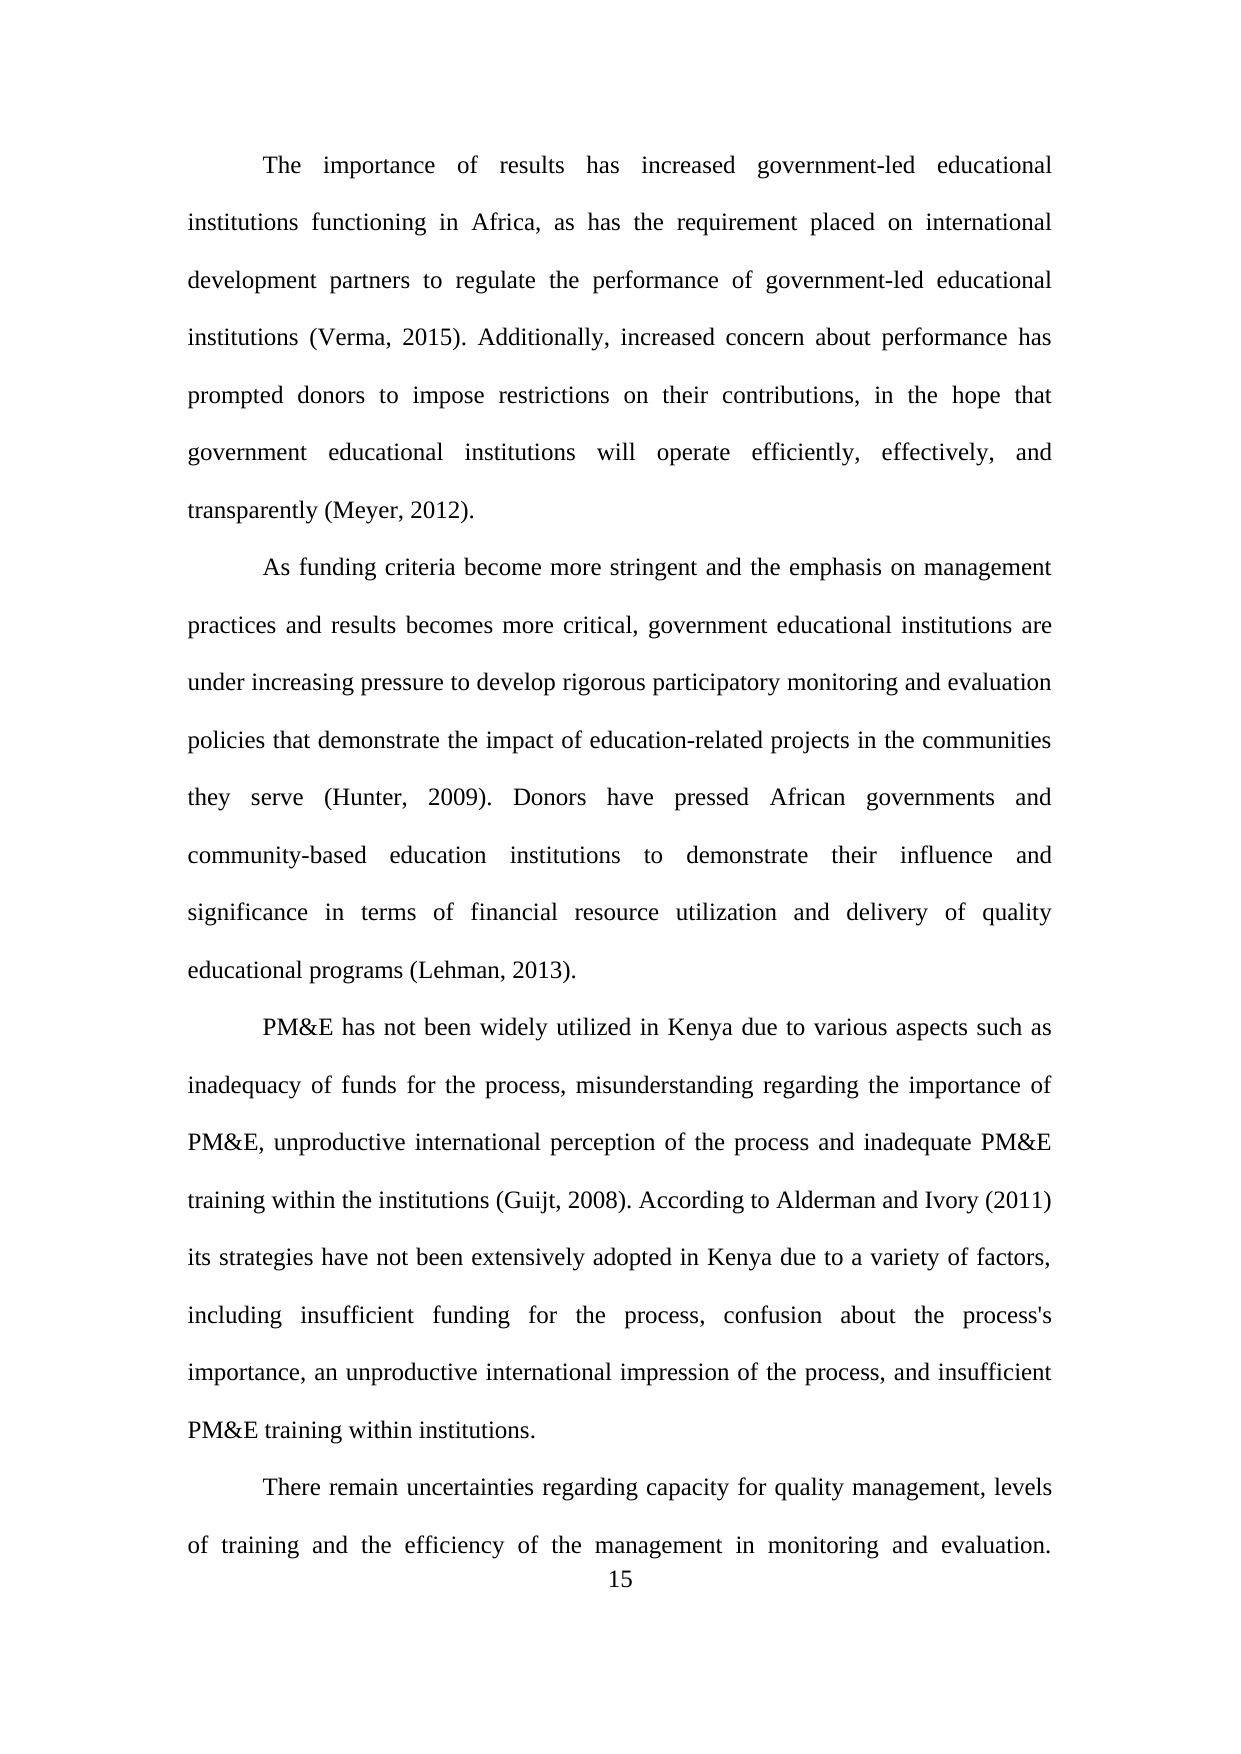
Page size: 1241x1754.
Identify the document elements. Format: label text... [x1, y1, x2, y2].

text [187, 1472, 1053, 1559]
text As funding criteria become more stringent and the emphasis on management practices and results becomes more critical, government educational institutions are under increasing pressure to develop rigorous participatory monitoring and evaluation policies that demonstrate the impact of education-related projects in the communities they serve (Hunter, 2009). Donors have pressed African governments and community-based education institutions to demonstrate their influence and significance in terms of financial resource utilization and delivery of quality educational programs (Lehman, 2013). [187, 552, 1053, 984]
text PM&E has not been widely utilized in Kenya due to various aspects such as inadequacy of funds for the process, misunderstanding regarding the importance of PM&E, unproductive international perception of the process and inadequate PM&E training within the institutions (Guijt, 2008). According to Alderman and Ivory (2011) its strategies have not been extensively adopted in Kenya due to a variety of factors, including insufficient funding for the process, confusion about the process's importance, an unproductive international impression of the process, and insufficient PM&E training within institutions. [187, 1012, 1053, 1444]
text The importance of results has increased government-led educational institutions functioning in Africa, as has the requirement placed on international development partners to regulate the performance of government-led educational institutions (Verma, 2015). Additionally, increased concern about performance has prompted donors to impose restrictions on their contributions, in the hope that government educational institutions will operate efficiently, effectively, and transparently (Meyer, 2012). [187, 150, 1053, 524]
